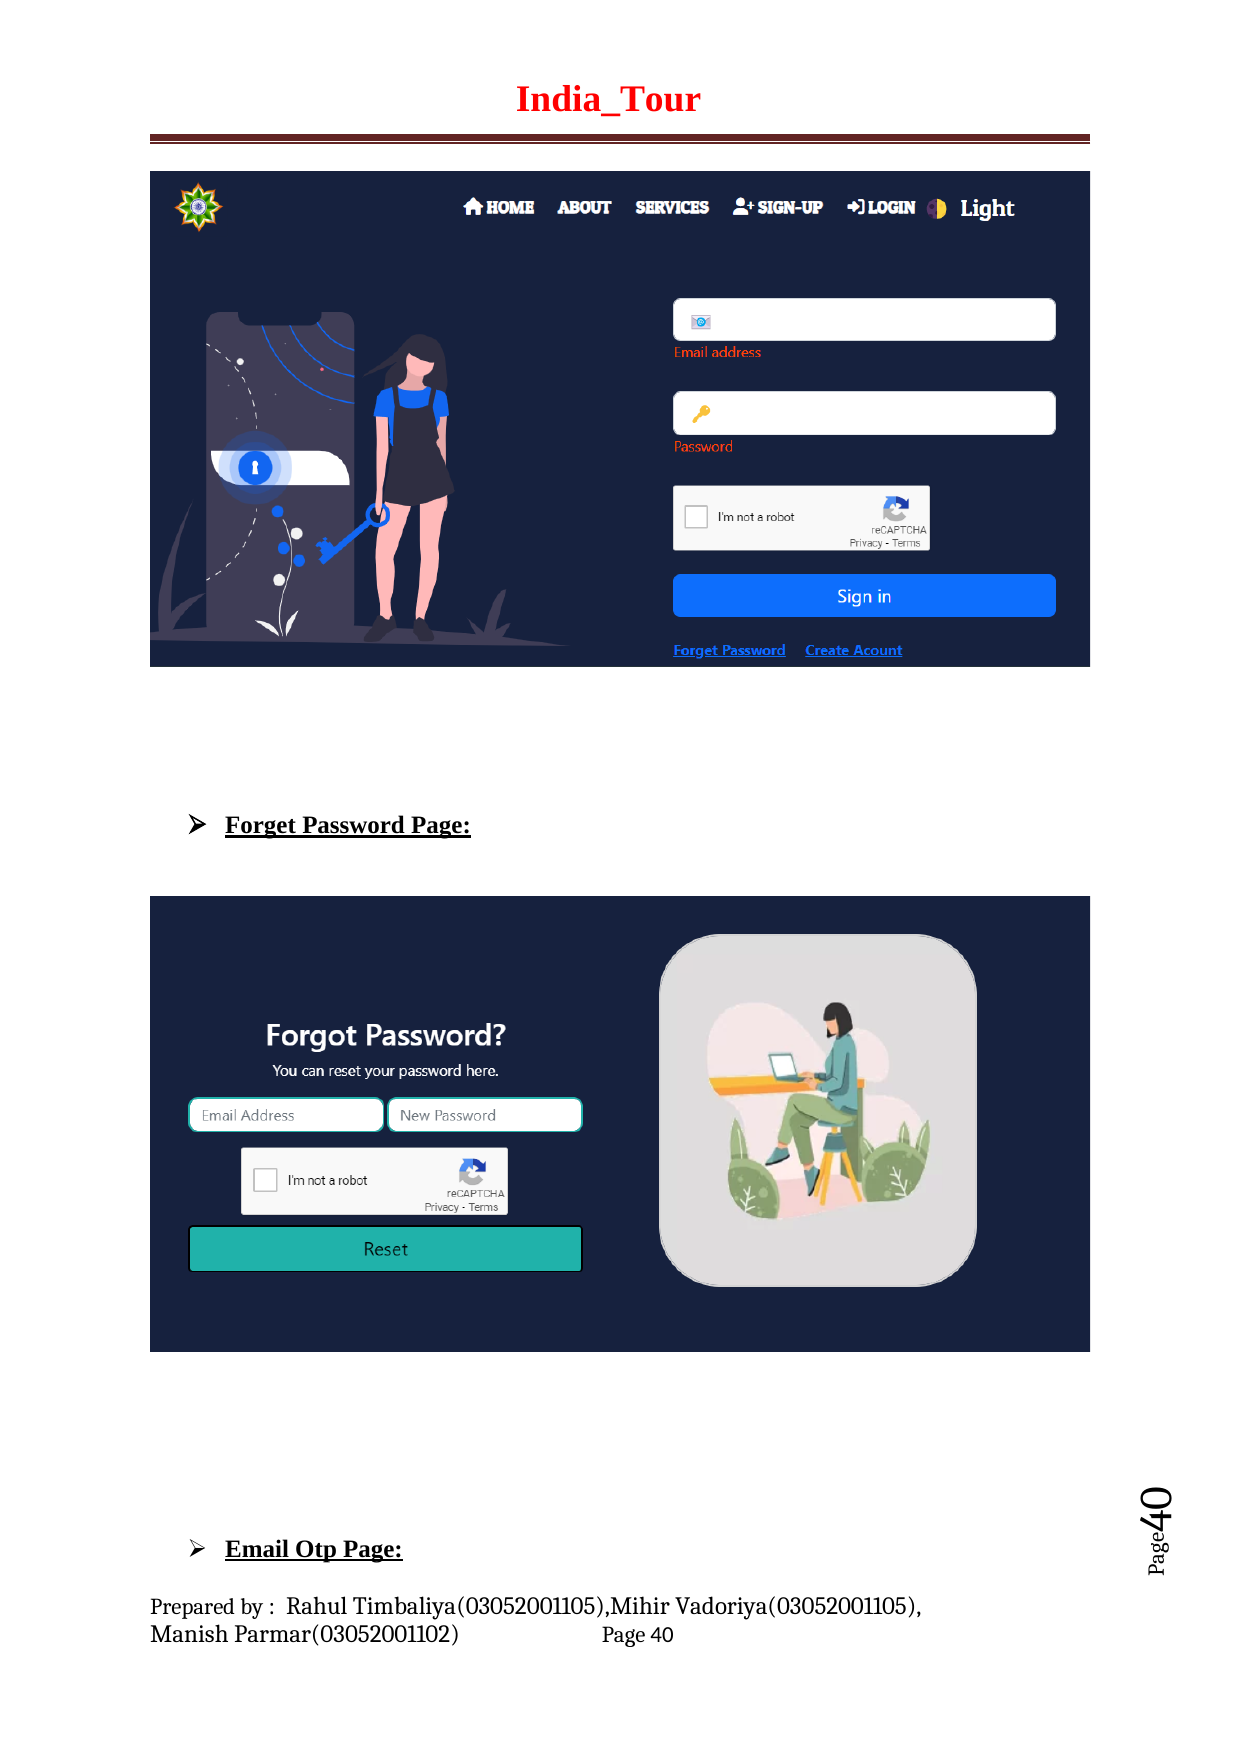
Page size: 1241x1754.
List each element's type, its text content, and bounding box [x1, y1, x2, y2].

list Forget Password Page: [187, 810, 1090, 838]
subtitle Email Otp Page: [187, 1534, 1090, 1562]
picture [150, 171, 1091, 667]
picture [150, 896, 1091, 1352]
